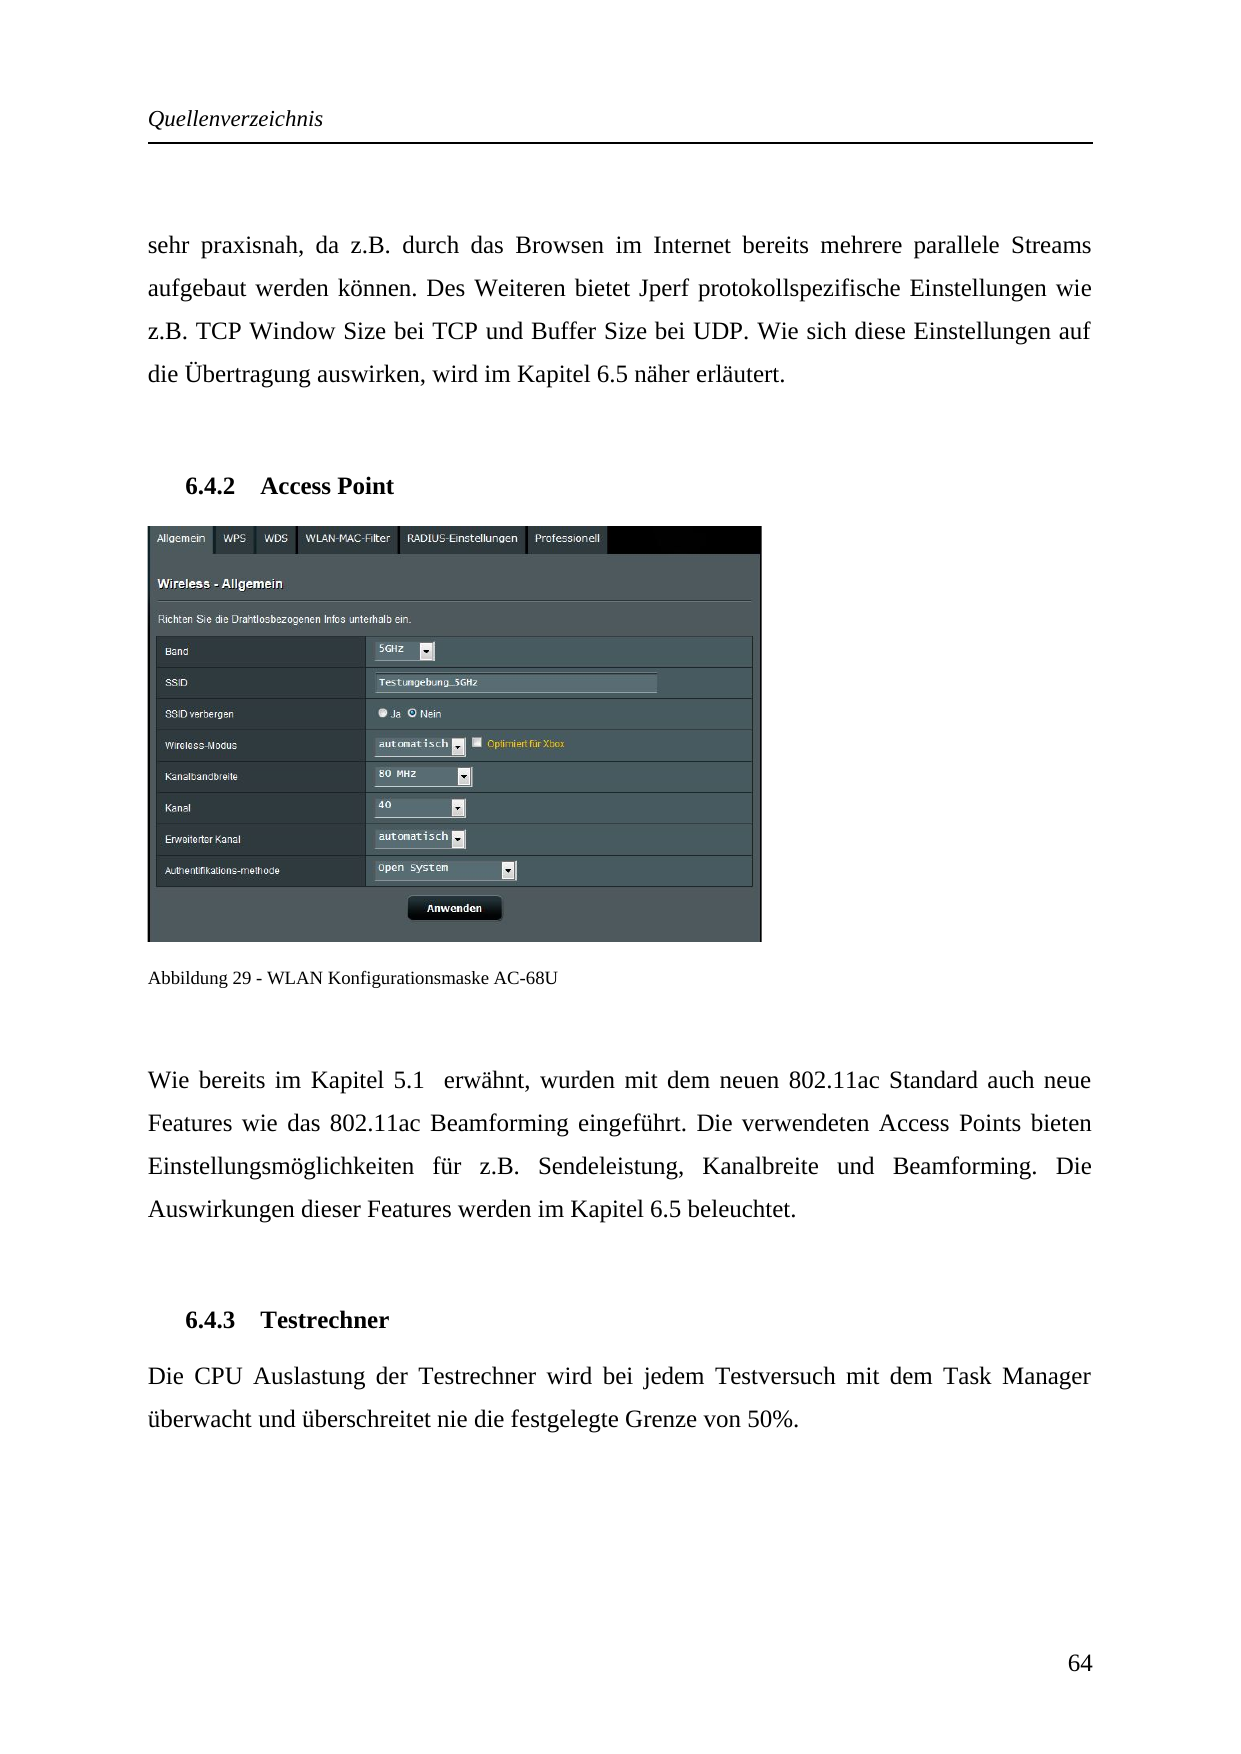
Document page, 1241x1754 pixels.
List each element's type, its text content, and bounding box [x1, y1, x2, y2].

picture [147, 526, 762, 942]
text Abbildung 29 - WLAN Konfigurationsmaske AC-68U [148, 967, 1093, 988]
subtitle Testrechner [185, 1305, 1093, 1334]
text Die CPU Auslastung der Testrechner wird bei jedem Testversuch mit dem Task Manager überwacht und überschreitet nie die festgelegte Grenze von 50%. [148, 1361, 1093, 1433]
text Wie bereits im Kapitel 5.1 erwähnt, wurden mit dem neuen 802.11ac Standard auch neue Features wie das 802.11ac Beamforming eingeführt. Die verwendeten Access Points bieten Einstellungsmöglichkeiten für z.B. Sendeleistung, Kanalbreite und Beamforming. Die Auswirkungen dieser Features werden im Kapitel 6.5 beleuchtet. [148, 1065, 1093, 1223]
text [148, 230, 1093, 388]
subtitle Access Point [185, 471, 1093, 499]
